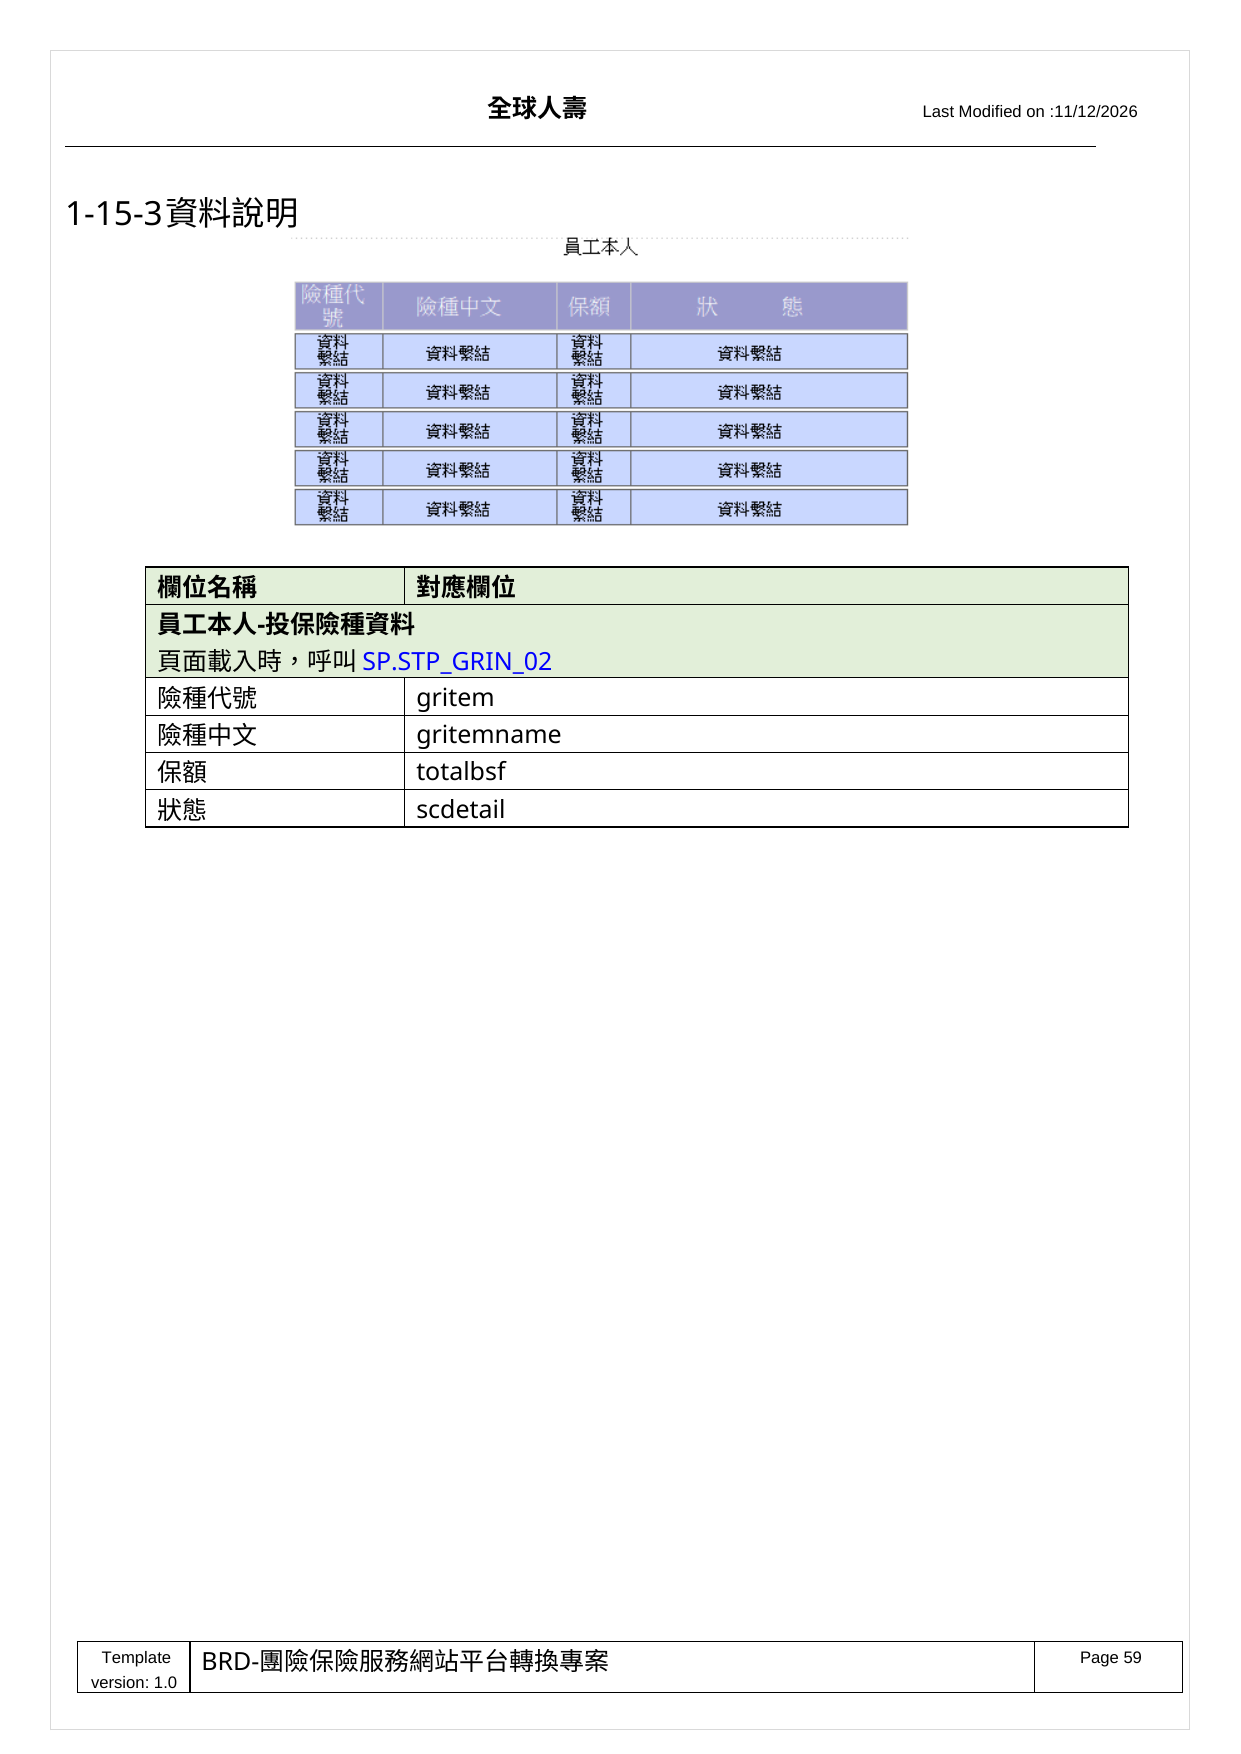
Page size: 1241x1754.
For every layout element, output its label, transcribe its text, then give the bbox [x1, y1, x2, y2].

table_cell 狀態 [146, 790, 404, 826]
table_cell gritemname [405, 716, 1128, 752]
table_header 欄位名稱 [146, 568, 404, 604]
picture [291, 235, 912, 533]
table_cell totalbsf [405, 753, 1128, 789]
table_cell 員工本人-投保險種資料 頁面載入時，呼叫SP.STP_GRIN_02 [146, 605, 1128, 677]
table_cell 險種代號 [146, 678, 404, 714]
subtitle 資料說明 [65, 186, 1137, 235]
table_cell 保額 [146, 753, 404, 789]
table_cell 險種中文 [146, 716, 404, 752]
table_cell gritem [405, 678, 1128, 714]
table_header 對應欄位 [405, 568, 1128, 604]
table_cell scdetail [405, 790, 1128, 826]
